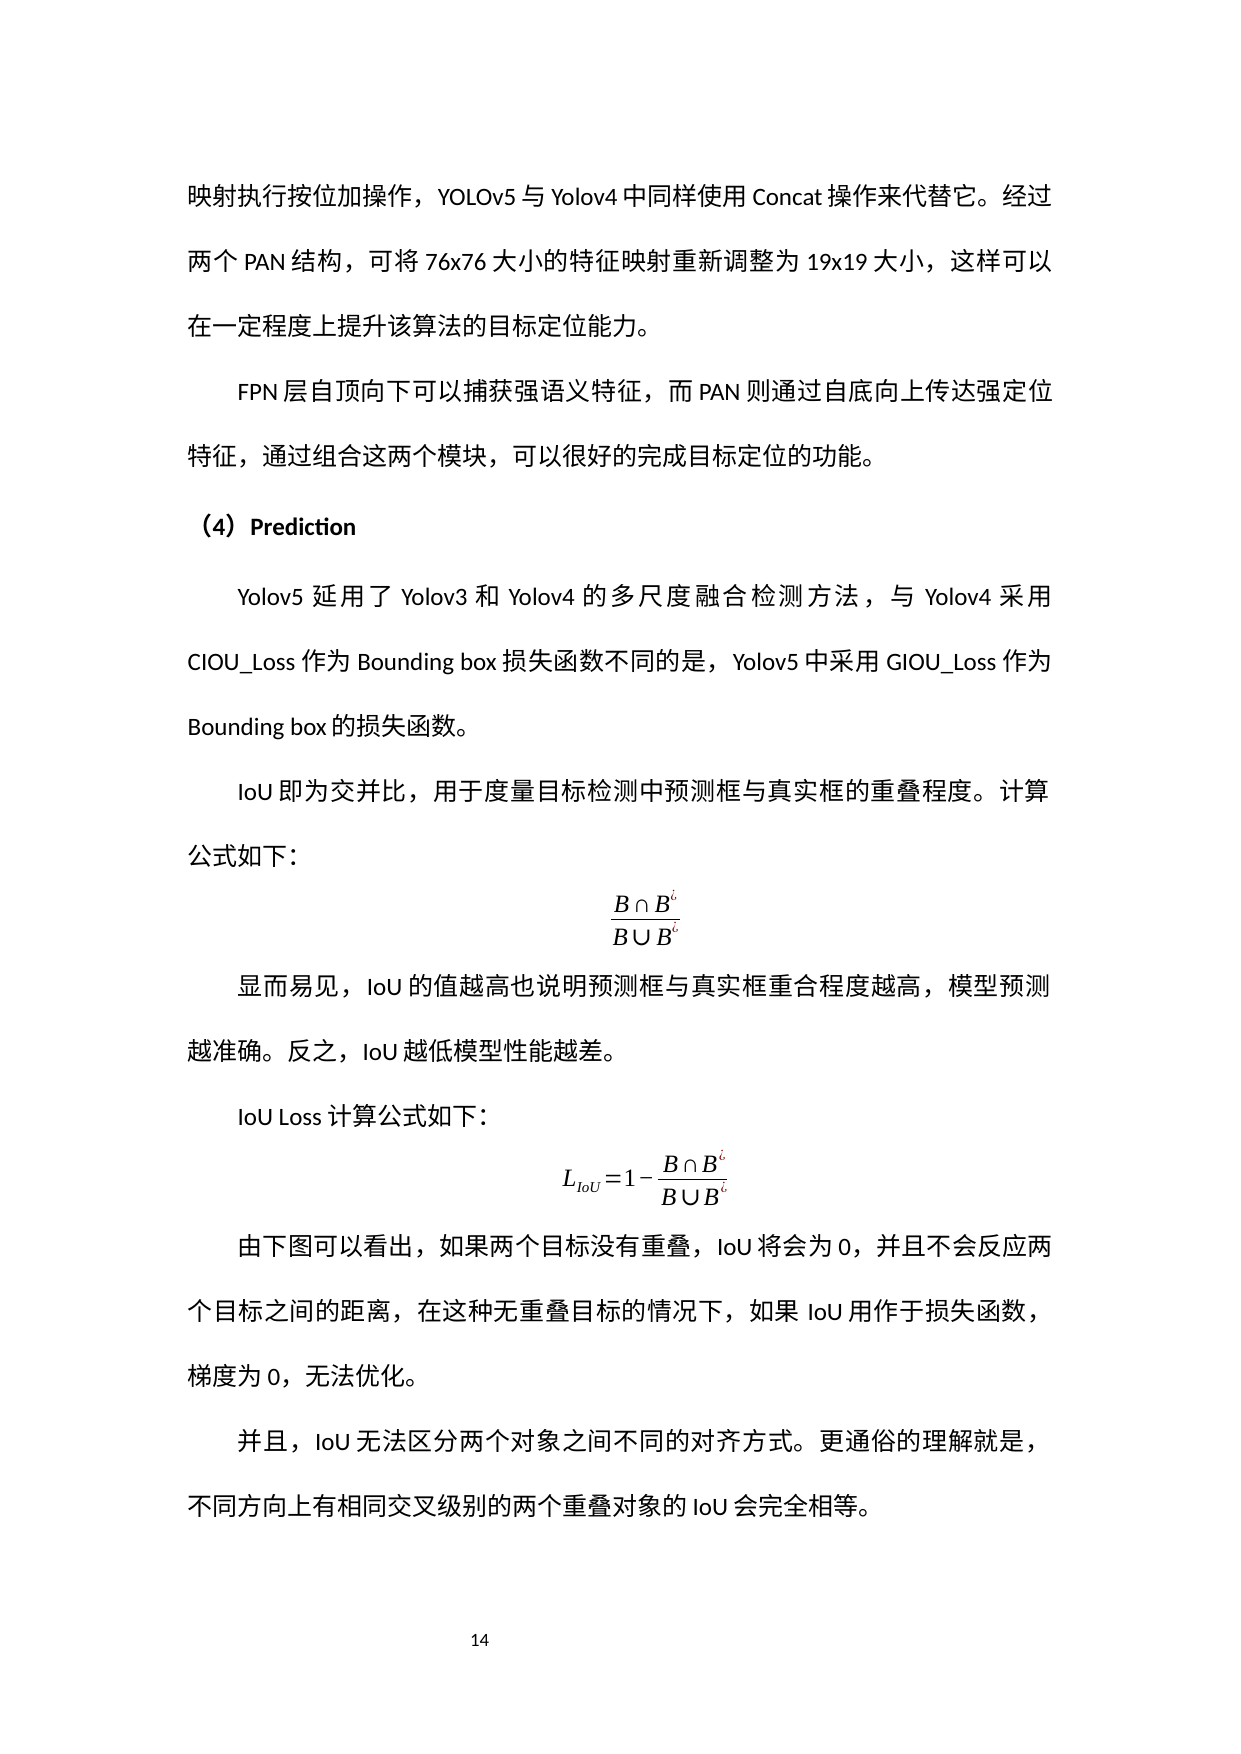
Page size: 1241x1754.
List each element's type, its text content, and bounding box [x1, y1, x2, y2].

text FPN层自顶向下可以捕获强语义特征，而PAN则通过自底向上传达强定位特征，通过组合这两个模块，可以很好的完成目标定位的功能。 [187, 357, 1053, 487]
list IoU即为交并比，用于度量目标检测中预测框与真实框的重叠程度。计算公式如下： [187, 757, 1053, 887]
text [187, 162, 1053, 357]
list IoU Loss计算公式如下： [187, 1082, 1053, 1147]
list Yolov5延用了Yolov3和Yolov4的多尺度融合检测方法，与Yolov4采用CIOU_Loss作为Bounding box损失函数不同的是，Yolov5中采用GIOU_Loss作为Bounding box的损失函数。 [187, 562, 1053, 757]
list 由下图可以看出，如果两个目标没有重叠，IoU将会为0，并且不会反应两个目标之间的距离，在这种无重叠目标的情况下，如果IoU用作于损失函数，梯度为0，无法优化。 [187, 1212, 1053, 1407]
list 并且，IoU无法区分两个对象之间不同的对齐方式。更通俗的理解就是，不同方向上有相同交叉级别的两个重叠对象的IoU会完全相等。 [187, 1407, 1053, 1537]
list 显而易见，IoU的值越高也说明预测框与真实框重合程度越高，模型预测越准确。反之，IoU越低模型性能越差。 [187, 952, 1053, 1082]
subtitle Prediction [144, 492, 1053, 557]
